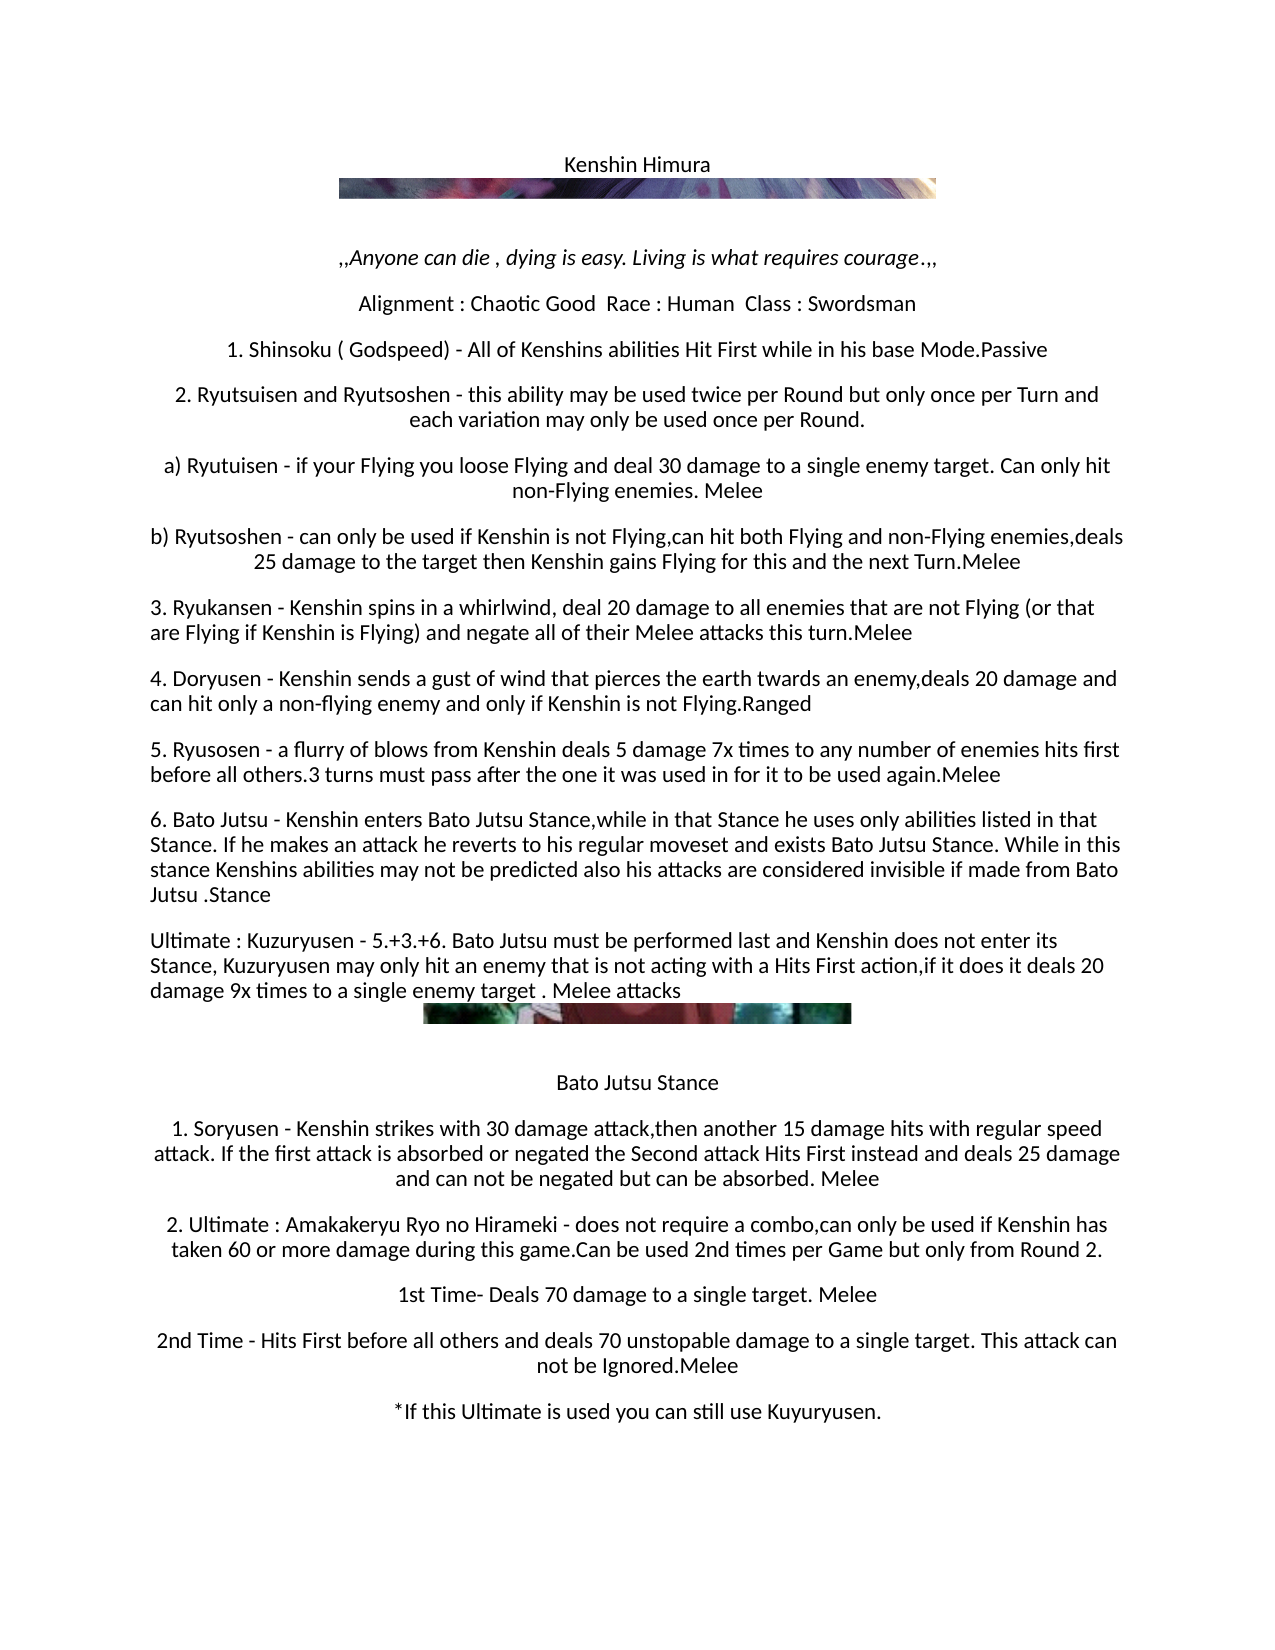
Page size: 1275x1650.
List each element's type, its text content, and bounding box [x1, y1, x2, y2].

text *If this Ultimate is used you can still use Kuyuryusen. [150, 1399, 1125, 1424]
text Kenshin Himura [150, 150, 1125, 179]
text 2. Ultimate : Amakakeryu Ryo no Hirameki - does not require a combo,can only be used if Kenshin has taken 60 or more damage during this game.Can be used 2nd times per Game but only from Round 2. [150, 1212, 1125, 1262]
text 1. Shinsoku ( Godspeed) - All of Kenshins abilities Hit First while in his base Mode.Passive [150, 337, 1125, 362]
text 1st Time- Deals 70 damage to a single target. Melee [150, 1283, 1125, 1308]
text Alignment : Chaotic Good Race : Human Class : Swordsman [150, 291, 1125, 316]
text a) Ryutuisen - if your Flying you loose Flying and deal 30 damage to a single enemy target. Can only hit non-Flying enemies. Melee [150, 454, 1125, 504]
text 6. Bato Jutsu - Kenshin enters Bato Jutsu Stance,while in that Stance he uses only abilities listed in that Stance. If he makes an attack he reverts to his regular moveset and exists Bato Jutsu Stance. While in this stance Kenshins abilities may not be predicted also his attacks are considered invisible if made from Bato Jutsu .Stance [150, 808, 1125, 908]
text 2. Ryutsuisen and Ryutsoshen - this ability may be used twice per Round but only once per Turn and each variation may only be used once per Round. [150, 383, 1125, 433]
text 3. Ryukansen - Kenshin spins in a whirlwind, deal 20 damage to all enemies that are not Flying (or that are Flying if Kenshin is Flying) and negate all of their Melee attacks this turn.Melee [150, 595, 1125, 645]
text b) Ryutsoshen - can only be used if Kenshin is not Flying,can hit both Flying and non-Flying enemies,deals 25 damage to the target then Kenshin gains Flying for this and the next Turn.Melee [150, 524, 1125, 574]
text 1. Soryusen - Kenshin strikes with 30 damage attack,then another 15 damage hits with regular speed attack. If the first attack is absorbed or negated the Second attack Hits First instead and deals 25 damage and can not be negated but can be absorbed. Melee [150, 1116, 1125, 1191]
text 5. Ryusosen - a flurry of blows from Kenshin deals 5 damage 7x times to any number of enemies hits first before all others.3 turns must pass after the one it was used in for it to be used again.Melee [150, 737, 1125, 787]
text Ultimate : Kuzuryusen - 5.+3.+6. Bato Jutsu must be performed last and Kenshin does not enter its Stance, Kuzuryusen may only hit an enemy that is not acting with a Hits First action,if it does it deals 20 damage 9x times to a single enemy target . Melee attacks [150, 929, 1125, 1004]
text ,,Anyone can die , dying is easy. Living is what requires courage.,, [150, 245, 1125, 270]
text Bato Jutsu Stance [150, 1070, 1125, 1095]
text 2nd Time - Hits First before all others and deals 70 unstopable damage to a single target. This attack can not be Ignored.Melee [150, 1329, 1125, 1379]
text 4. Doryusen - Kenshin sends a gust of wind that pierces the earth twards an enemy,deals 20 damage and can hit only a non-flying enemy and only if Kenshin is not Flying.Ranged [150, 666, 1125, 716]
